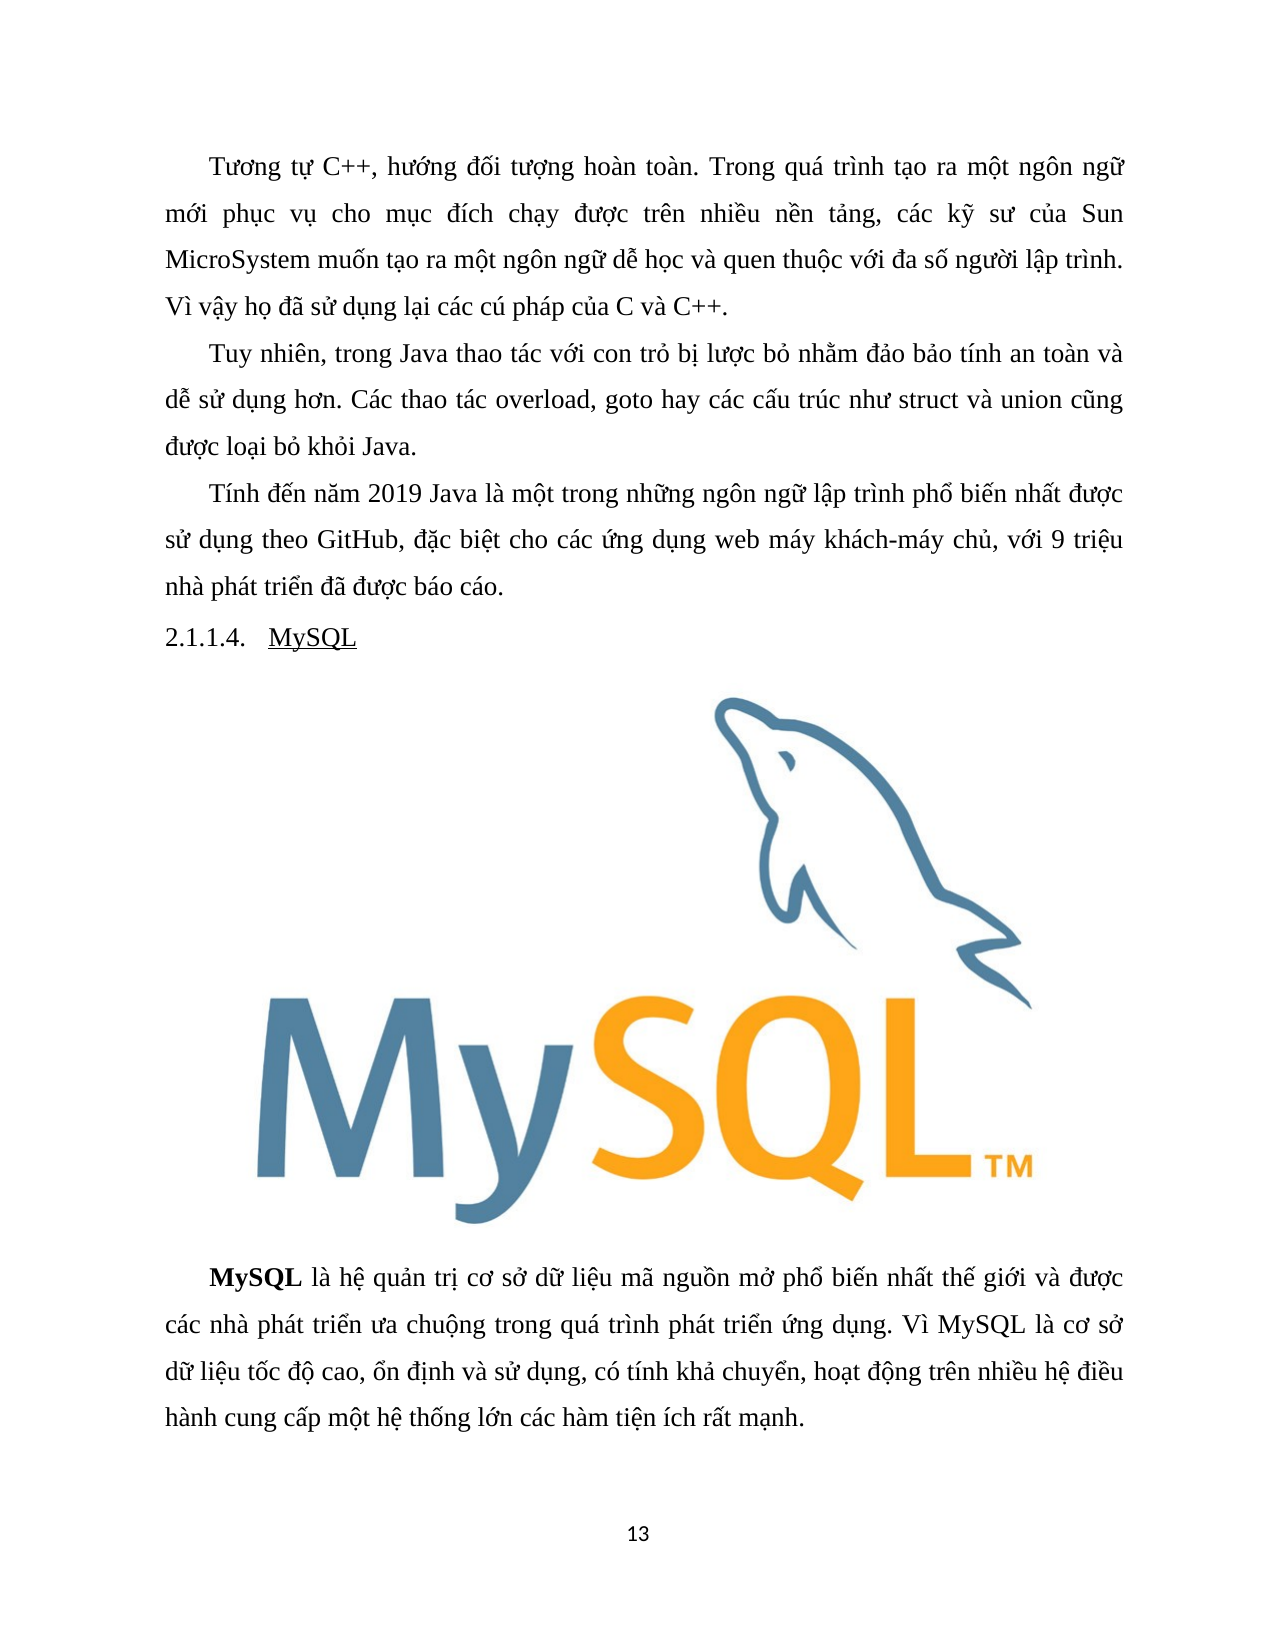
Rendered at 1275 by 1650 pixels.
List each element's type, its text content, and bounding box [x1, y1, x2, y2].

text MySQL là hệ quản trị cơ sở dữ liệu mã nguồn mở phổ biến nhất thế giới và được các nhà phát triển ưa chuộng trong quá trình phát triển ứng dụng. Vì MySQL là cơ sở dữ liệu tốc độ cao, ổn định và sử dụng, có tính khả chuyển, hoạt động trên nhiều hệ điều hành cung cấp một hệ thống lớn các hàm tiện ích rất mạnh. [165, 1261, 1125, 1432]
text Tuy nhiên, trong Java thao tác với con trỏ bị lược bỏ nhằm đảo bảo tính an toàn và dễ sử dụng hơn. Các thao tác overload, goto hay các cấu trúc như struct và union cũng được loại bỏ khỏi Java. [165, 337, 1125, 461]
text Tương tự C++, hướng đối tượng hoàn toàn. Trong quá trình tạo ra một ngôn ngữ mới phục vụ cho mục đích chạy được trên nhiều nền tảng, các kỹ sư của Sun MicroSystem muốn tạo ra một ngôn ngữ dễ học và quen thuộc với đa số người lập trình. Vì vậy họ đã sử dụng lại các cú pháp của C và C++. [165, 150, 1125, 321]
subtitle MySQL [165, 621, 1125, 652]
picture [150, 667, 1125, 1243]
text Tính đến năm 2019 Java là một trong những ngôn ngữ lập trình phổ biến nhất được sử dụng theo GitHub, đặc biệt cho các ứng dụng web máy khách-máy chủ, với 9 triệu nhà phát triển đã được báo cáo. [165, 477, 1125, 601]
